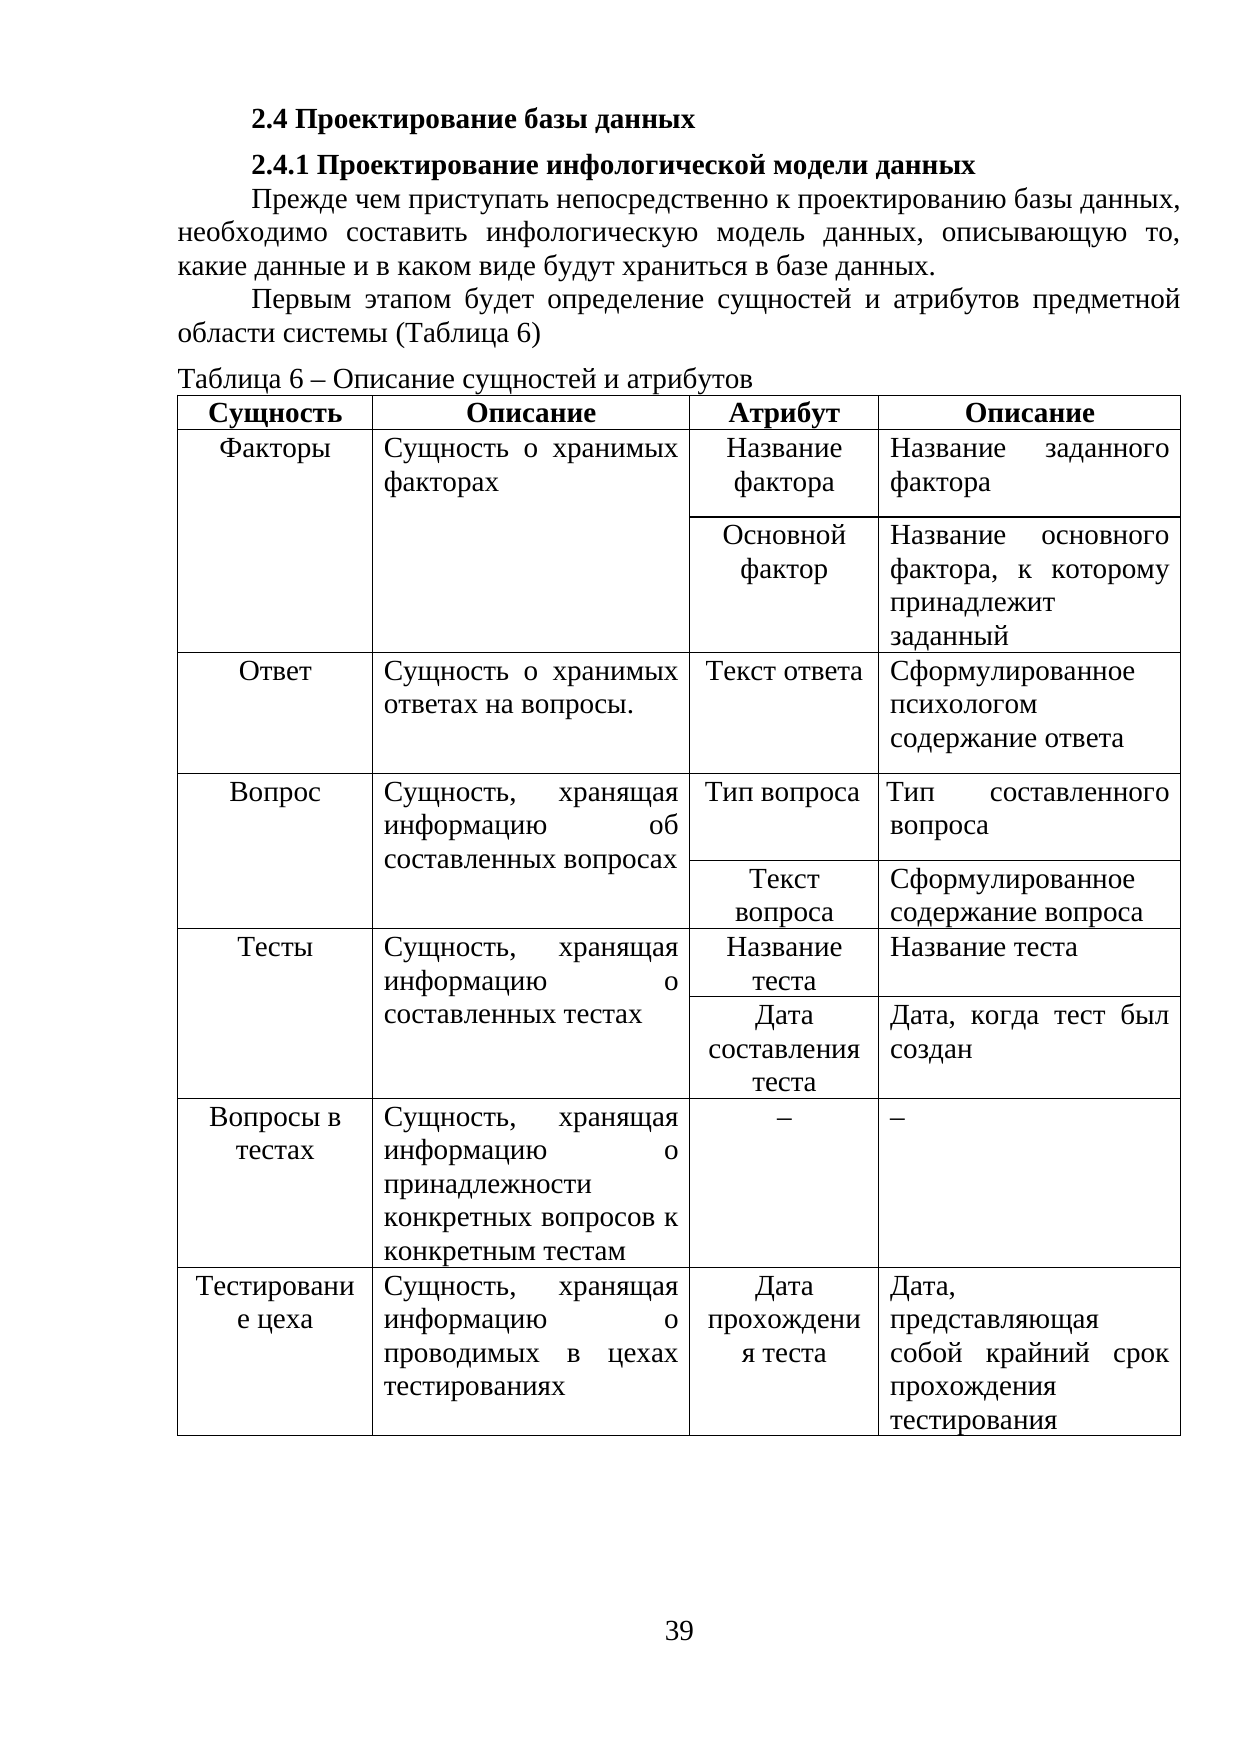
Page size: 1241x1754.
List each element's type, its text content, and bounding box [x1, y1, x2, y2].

table_cell Сущность, хранящая информацию о принадлежности конкретных вопросов к конкретным тестам [373, 1099, 689, 1267]
table_cell Тип составленного вопроса [879, 774, 1180, 860]
table_cell Сущность, хранящая информацию о составленных тестах [373, 929, 689, 1098]
table_cell Сущность о хранимых факторах [373, 430, 689, 652]
table_header Описание [879, 396, 1180, 429]
table_cell Ответ [178, 653, 372, 773]
subtitle 2.4 Проектирование базы данных [177, 101, 1181, 135]
table_cell Название основного фактора, к которому принадлежит заданный [879, 518, 1180, 652]
table_cell Название теста [879, 929, 1180, 996]
table_cell Факторы [178, 430, 372, 652]
table_cell Сформулированное психологом содержание ответа [879, 653, 1180, 773]
table_cell Сущность, хранящая информацию об составленных вопросах [373, 774, 689, 928]
table_cell Вопрос [178, 774, 372, 928]
table_cell Тестирование цеха [178, 1268, 372, 1435]
table_cell Сущность, хранящая информацию о проводимых в цехах тестированиях [373, 1268, 689, 1435]
table_cell Сформулированное содержание вопроса [879, 861, 1180, 928]
table_cell Дата составления теста [690, 997, 878, 1098]
table_header Описание [373, 396, 689, 429]
text 2.4.1 Проектирование инфологической модели данных [177, 147, 1181, 181]
table_cell Название теста [690, 929, 878, 996]
table_cell Дата прохождения теста [690, 1268, 878, 1435]
table_header Сущность [178, 396, 372, 429]
table_cell Текст ответа [690, 653, 878, 773]
table_cell Дата, когда тест был создан [879, 997, 1180, 1098]
table_cell – [879, 1099, 1180, 1267]
table_cell Сущность о хранимых ответах на вопросы. [373, 653, 689, 773]
text Первым этапом будет определение сущностей и атрибутов предметной области системы (Таблица 6) [177, 281, 1181, 348]
table_cell Дата, представляющая собой крайний срок прохождения тестирования [879, 1268, 1180, 1435]
table_header Атрибут [690, 396, 878, 429]
table_cell – [690, 1099, 878, 1267]
table_cell Вопросы в тестах [178, 1099, 372, 1267]
table_cell Текст вопроса [690, 861, 878, 928]
text Таблица 6 – Описание сущностей и атрибутов [177, 361, 1181, 394]
table_cell Тесты [178, 929, 372, 1098]
text Прежде чем приступать непосредственно к проектированию базы данных, необходимо составить инфологическую модель данных, описывающую то, какие данные и в каком виде будут храниться в базе данных. [177, 181, 1181, 281]
table_cell Название фактора [690, 430, 878, 516]
table_cell Название заданного фактора [879, 430, 1180, 516]
table_cell Основной фактор [690, 518, 878, 652]
table_cell Тип вопроса [690, 774, 878, 860]
